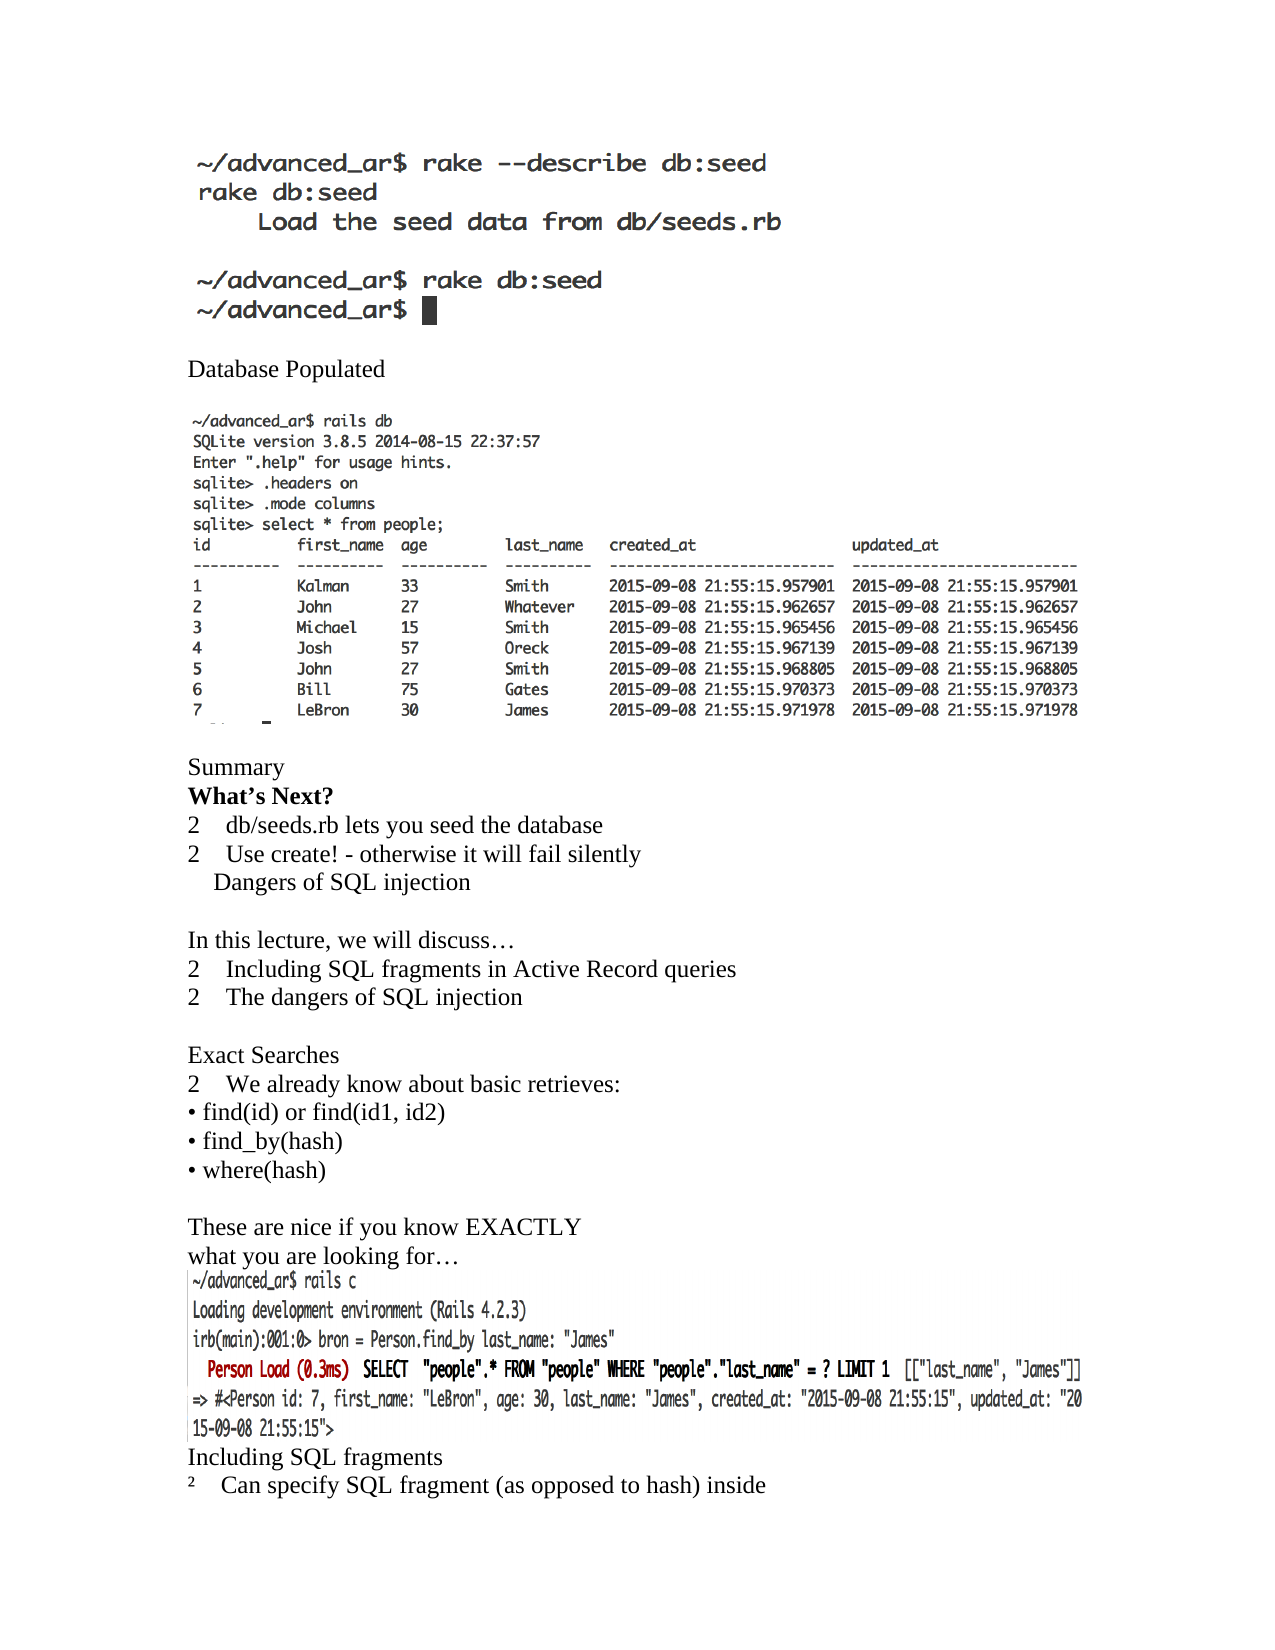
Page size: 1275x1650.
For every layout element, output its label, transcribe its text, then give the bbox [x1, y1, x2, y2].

text ² Can specify SQL fragment (as opposed to hash) inside [187, 1471, 1087, 1499]
text 2 Including SQL fragments in Active Record queries [187, 954, 1087, 982]
text  Dangers of SQL injection [187, 867, 1087, 896]
text • where(hash) [187, 1155, 1087, 1184]
text What’s Next? [187, 781, 1087, 810]
text what you are looking for… [187, 1241, 1087, 1270]
text 2 The dangers of SQL injection [187, 982, 1087, 1011]
text Summary [187, 752, 1087, 781]
text These are nice if you know EXACTLY [187, 1212, 1087, 1241]
text In this lecture, we will discuss… [187, 925, 1087, 954]
text Database Populated [187, 354, 1087, 382]
text 2 db/seeds.rb lets you seed the database [187, 810, 1087, 839]
text • find_by(hash) [187, 1126, 1087, 1155]
text • find(id) or find(id1, id2) [187, 1097, 1087, 1126]
text Exact Searches [187, 1040, 1087, 1069]
picture [187, 150, 794, 325]
picture [187, 1270, 1085, 1442]
picture [187, 411, 1086, 724]
text 2 We already know about basic retrieves: [187, 1069, 1087, 1097]
text 2 Use create! - otherwise it will fail silently [187, 839, 1087, 867]
text Including SQL fragments [187, 1442, 1087, 1471]
